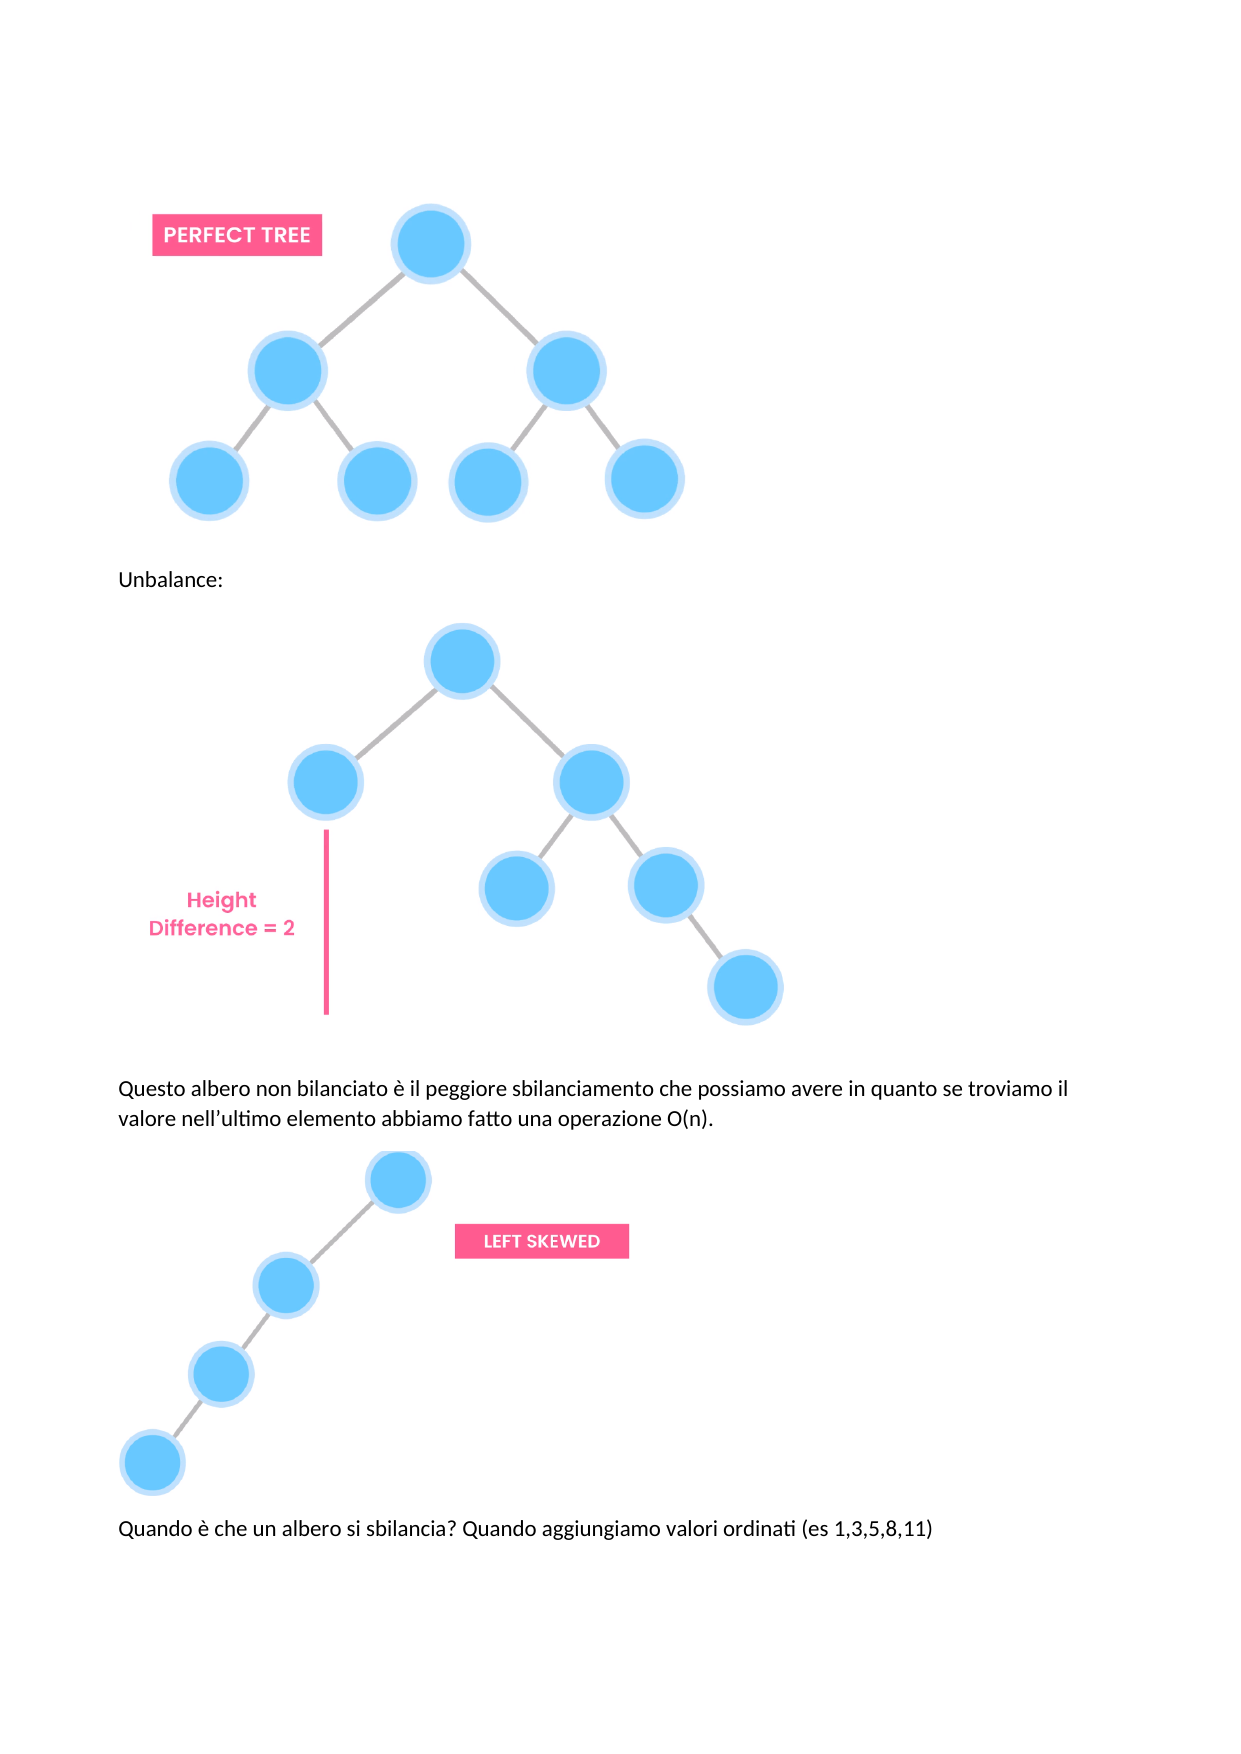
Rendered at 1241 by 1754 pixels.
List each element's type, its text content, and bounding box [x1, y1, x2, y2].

picture [118, 1151, 640, 1496]
picture [118, 147, 721, 546]
picture [118, 611, 814, 1055]
text Unbalance: [118, 565, 1122, 593]
text Questo albero non bilanciato è il peggiore sbilanciamento che possiamo avere in quanto se troviamo il valore nell’ultimo elemento abbiamo fatto una operazione O(n). [118, 1074, 1122, 1132]
text Quando è che un albero si sbilancia? Quando aggiungiamo valori ordinati (es 1,3,5,8,11) [118, 1514, 1122, 1543]
